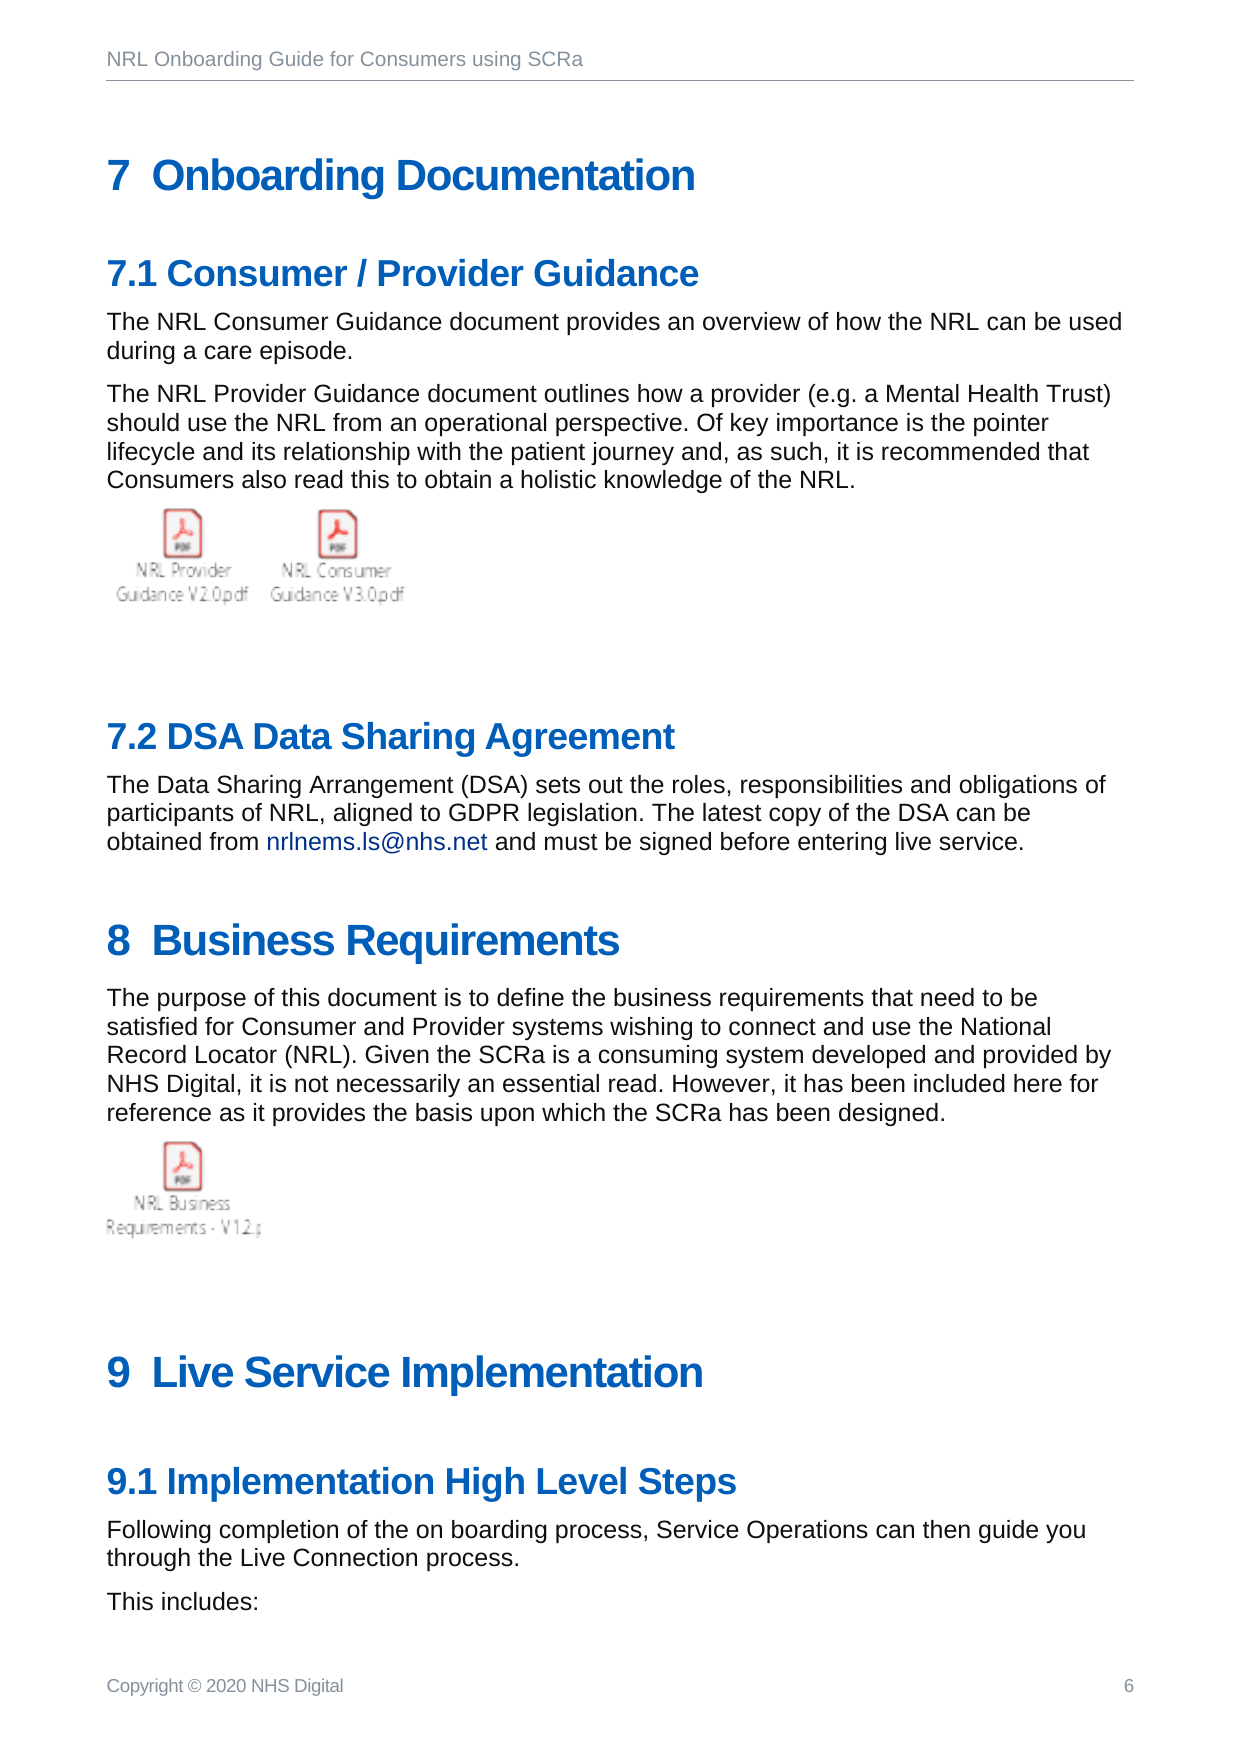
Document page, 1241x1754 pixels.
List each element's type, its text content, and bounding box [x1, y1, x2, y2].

text The purpose of this document is to define the business requirements that need to be satisfied for Consumer and Provider systems wishing to connect and use the National Record Locator (NRL). Given the SCRa is a consuming system developed and provided by NHS Digital, it is not necessarily an essential read. However, it has been included here for reference as it provides the basis upon which the SCRa has been designed. [106, 983, 1134, 1127]
subtitle Implementation High Level Steps [106, 1459, 1134, 1502]
text Following completion of the on boarding process, Service Operations can then guide you through the Live Connection process. [106, 1514, 1134, 1572]
subtitle Consumer / Provider Guidance [106, 251, 1134, 294]
subtitle DSA Data Sharing Agreement [106, 714, 1134, 757]
text This includes: [106, 1587, 1134, 1615]
text The NRL Consumer Guidance document provides an overview of how the NRL can be used during a care episode. [106, 307, 1134, 364]
subtitle Onboarding Documentation [106, 150, 1134, 200]
subtitle Live Service Implementation [106, 1347, 1134, 1397]
subtitle Business Requirements [106, 914, 1134, 964]
text The NRL Provider Guidance document outlines how a provider (e.g. a Mental Health Trust) should use the NRL from an operational perspective. Of key importance is the pointer lifecycle and its relationship with the patient journey and, as such, it is recommended that Consumers also read this to obtain a holistic knowledge of the NRL. [106, 379, 1134, 494]
text The Data Sharing Arrangement (DSA) sets out the roles, responsibilities and obligations of participants of NRL, aligned to GDPR legislation. The latest copy of the DSA can be obtained from nrlnems.ls@nhs.net and must be signed before entering live service. [106, 770, 1134, 856]
